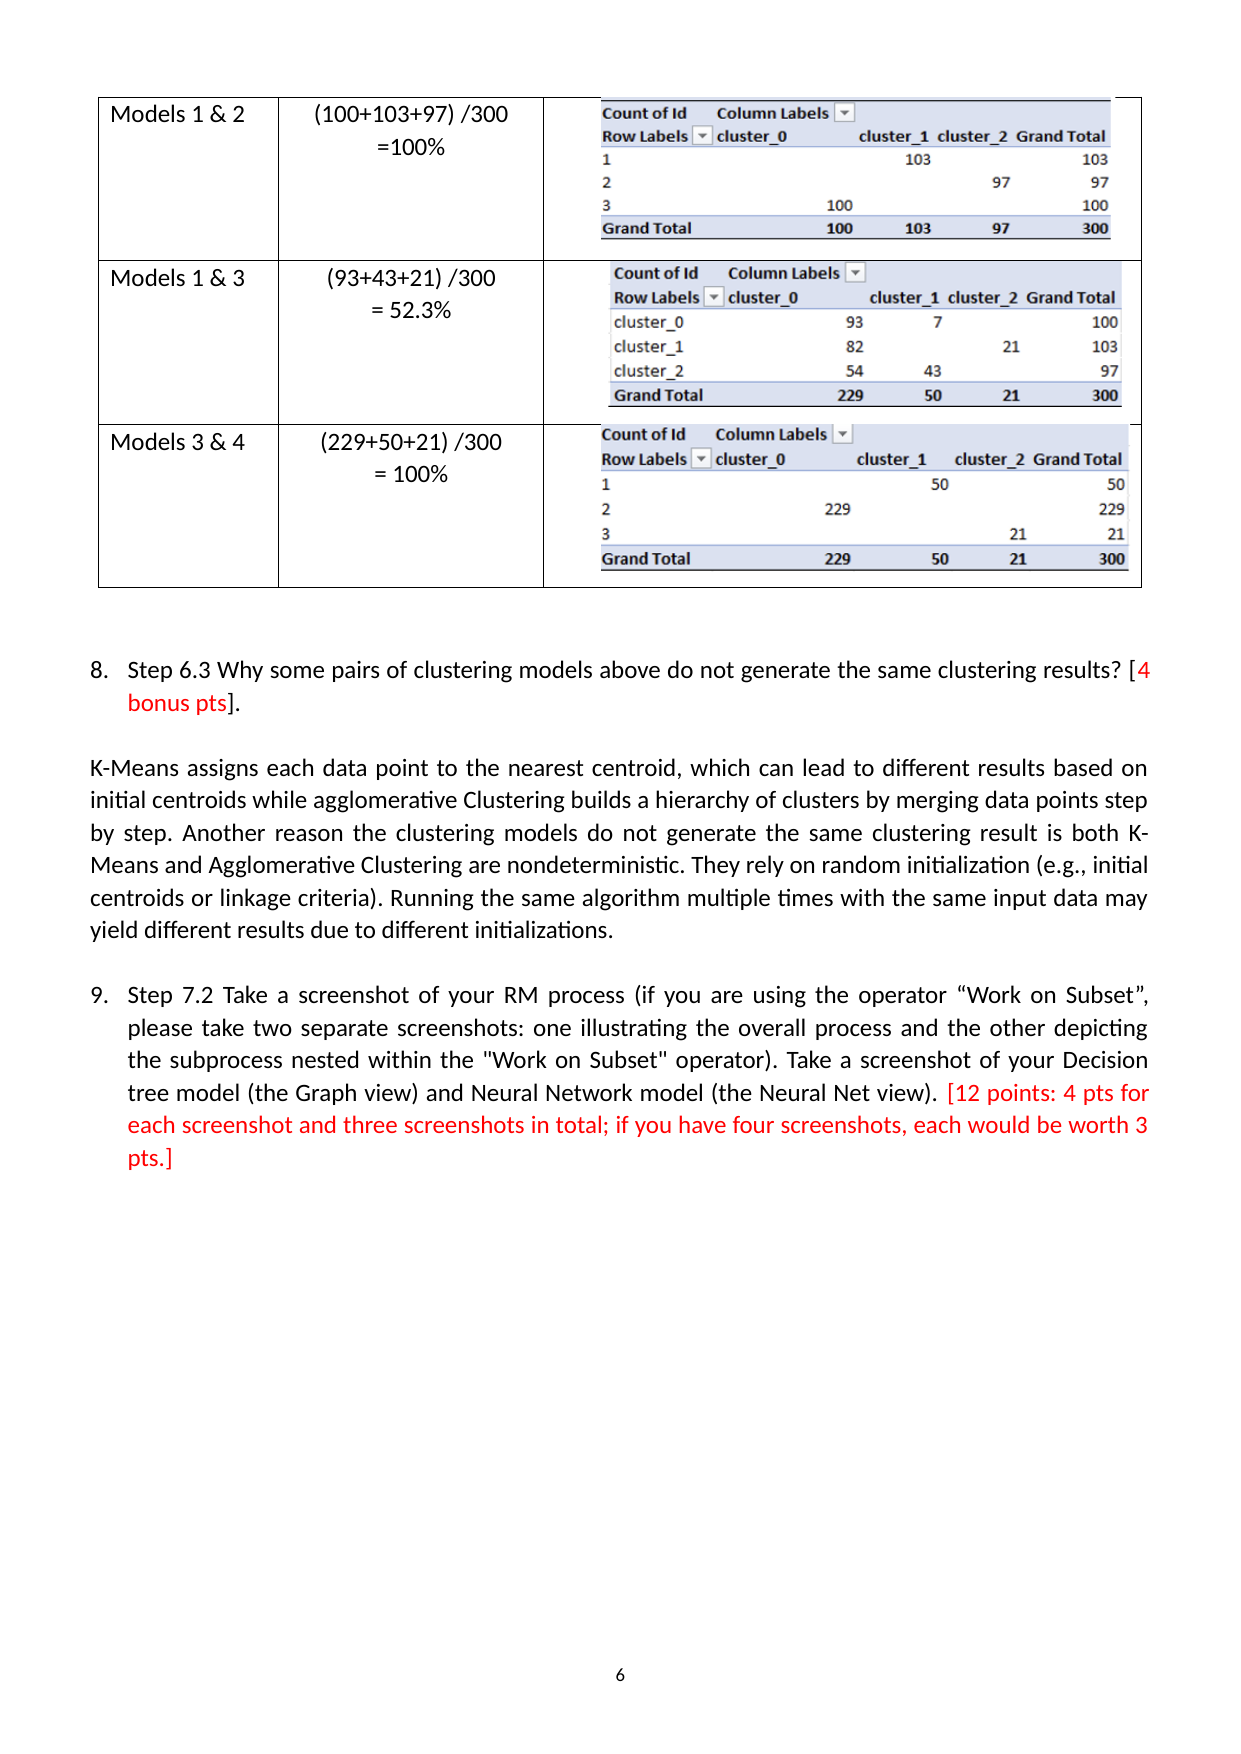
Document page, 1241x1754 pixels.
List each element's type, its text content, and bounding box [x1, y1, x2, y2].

list Step 6.3 Why some pairs of clustering models above do not generate the same clustering results? [4 bonus pts]. [90, 653, 1150, 718]
picture [601, 97, 1116, 254]
text K-Means assigns each data point to the nearest centroid, which can lead to different results based on initial centroids while agglomerative Clustering builds a hierarchy of clusters by merging data points step by step. Another reason the clustering models do not generate the same clustering result is both K-Means and Agglomerative Clustering are nondeterministic. They rely on random initialization (e.g., initial centroids or linkage criteria). Running the same algorithm multiple times with the same input data may yield different results due to different initializations. [90, 751, 1150, 946]
table_cell [544, 425, 1141, 587]
table_cell (93+43+21) /300 = 52.3% [279, 261, 543, 424]
table_cell Models 1 & 3 [99, 261, 278, 424]
picture [608, 261, 1123, 407]
table_cell Models 1 & 2 [99, 98, 278, 260]
table_cell [544, 261, 1141, 424]
picture [601, 424, 1131, 573]
table_cell [544, 98, 1141, 260]
table_cell (100+103+97) /300 =100% [279, 98, 543, 260]
table_cell (229+50+21) /300 = 100% [279, 425, 543, 587]
list Step 7.2 Take a screenshot of your RM process (if you are using the operator “Work on Subset”, please take two separate screenshots: one illustrating the overall process and the other depicting the subprocess nested within the "Work on Subset" operator). Take a screenshot of your Decision tree model (the Graph view) and Neural Network model (the Neural Net view). [12 points: 4 pts for each screenshot and three screenshots in total; if you have four screenshots, each would be worth 3 pts.] [90, 978, 1150, 1173]
table_cell Models 3 & 4 [99, 425, 278, 587]
